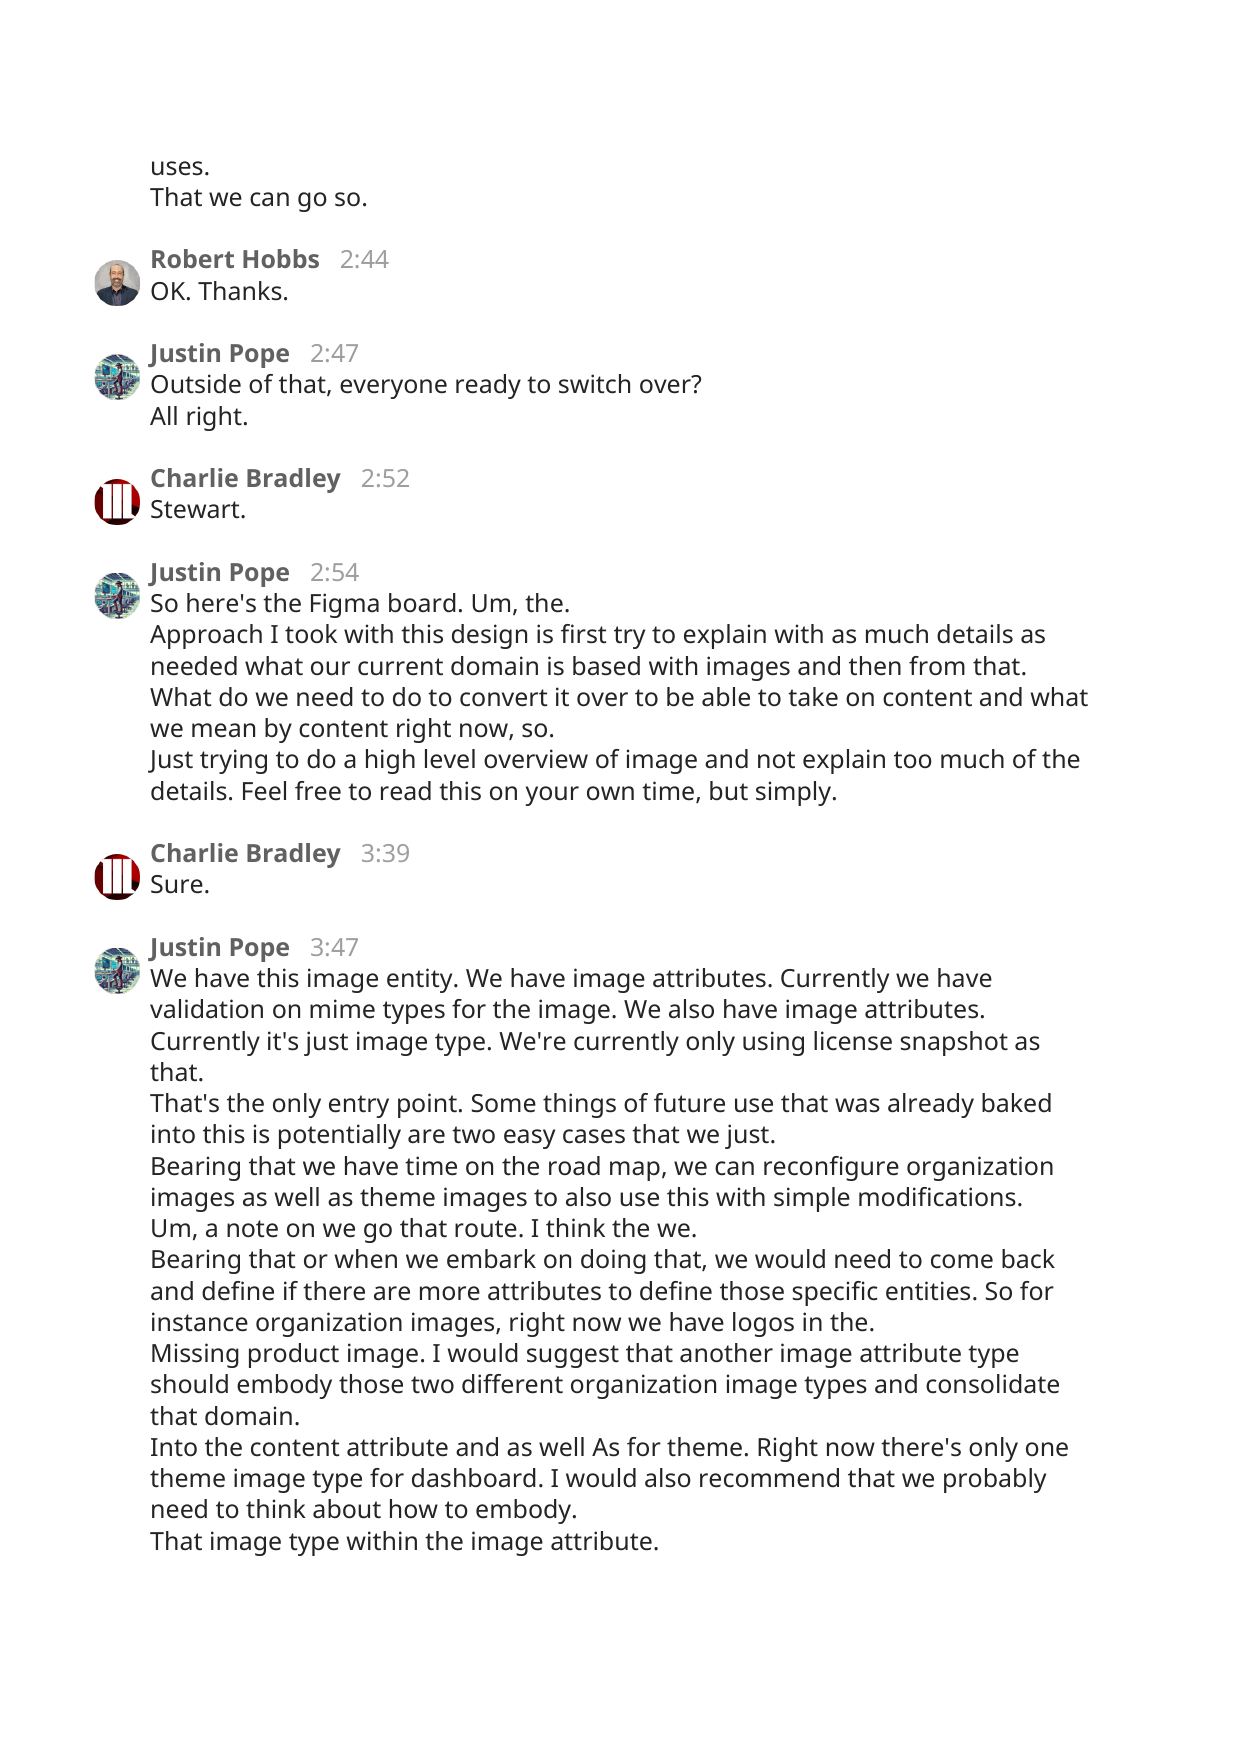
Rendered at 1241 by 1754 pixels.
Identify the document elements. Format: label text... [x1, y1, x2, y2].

text Justin Pope 2:47 Outside of that, everyone ready to switch over? All right. [150, 306, 1090, 431]
picture [94, 948, 140, 994]
picture [94, 260, 140, 306]
picture [94, 573, 140, 619]
picture [94, 354, 140, 400]
picture [94, 479, 140, 525]
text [150, 900, 1090, 1556]
text Charlie Bradley 2:52 Stewart. [150, 431, 1090, 525]
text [150, 150, 1090, 212]
text Robert Hobbs 2:44 OK. Thanks. [150, 212, 1090, 306]
picture [94, 854, 140, 900]
text Justin Pope 2:54 So here's the Figma board. Um, the. Approach I took with this design is first try to explain with as much details as needed what our current domain is based with images and then from that. What do we need to do to convert it over to be able to take on content and what we mean by content right now, so. Just trying to do a high level overview of image and not explain too much of the details. Feel free to read this on your own time, but simply. [150, 525, 1090, 806]
text Charlie Bradley 3:39 Sure. [150, 806, 1090, 900]
